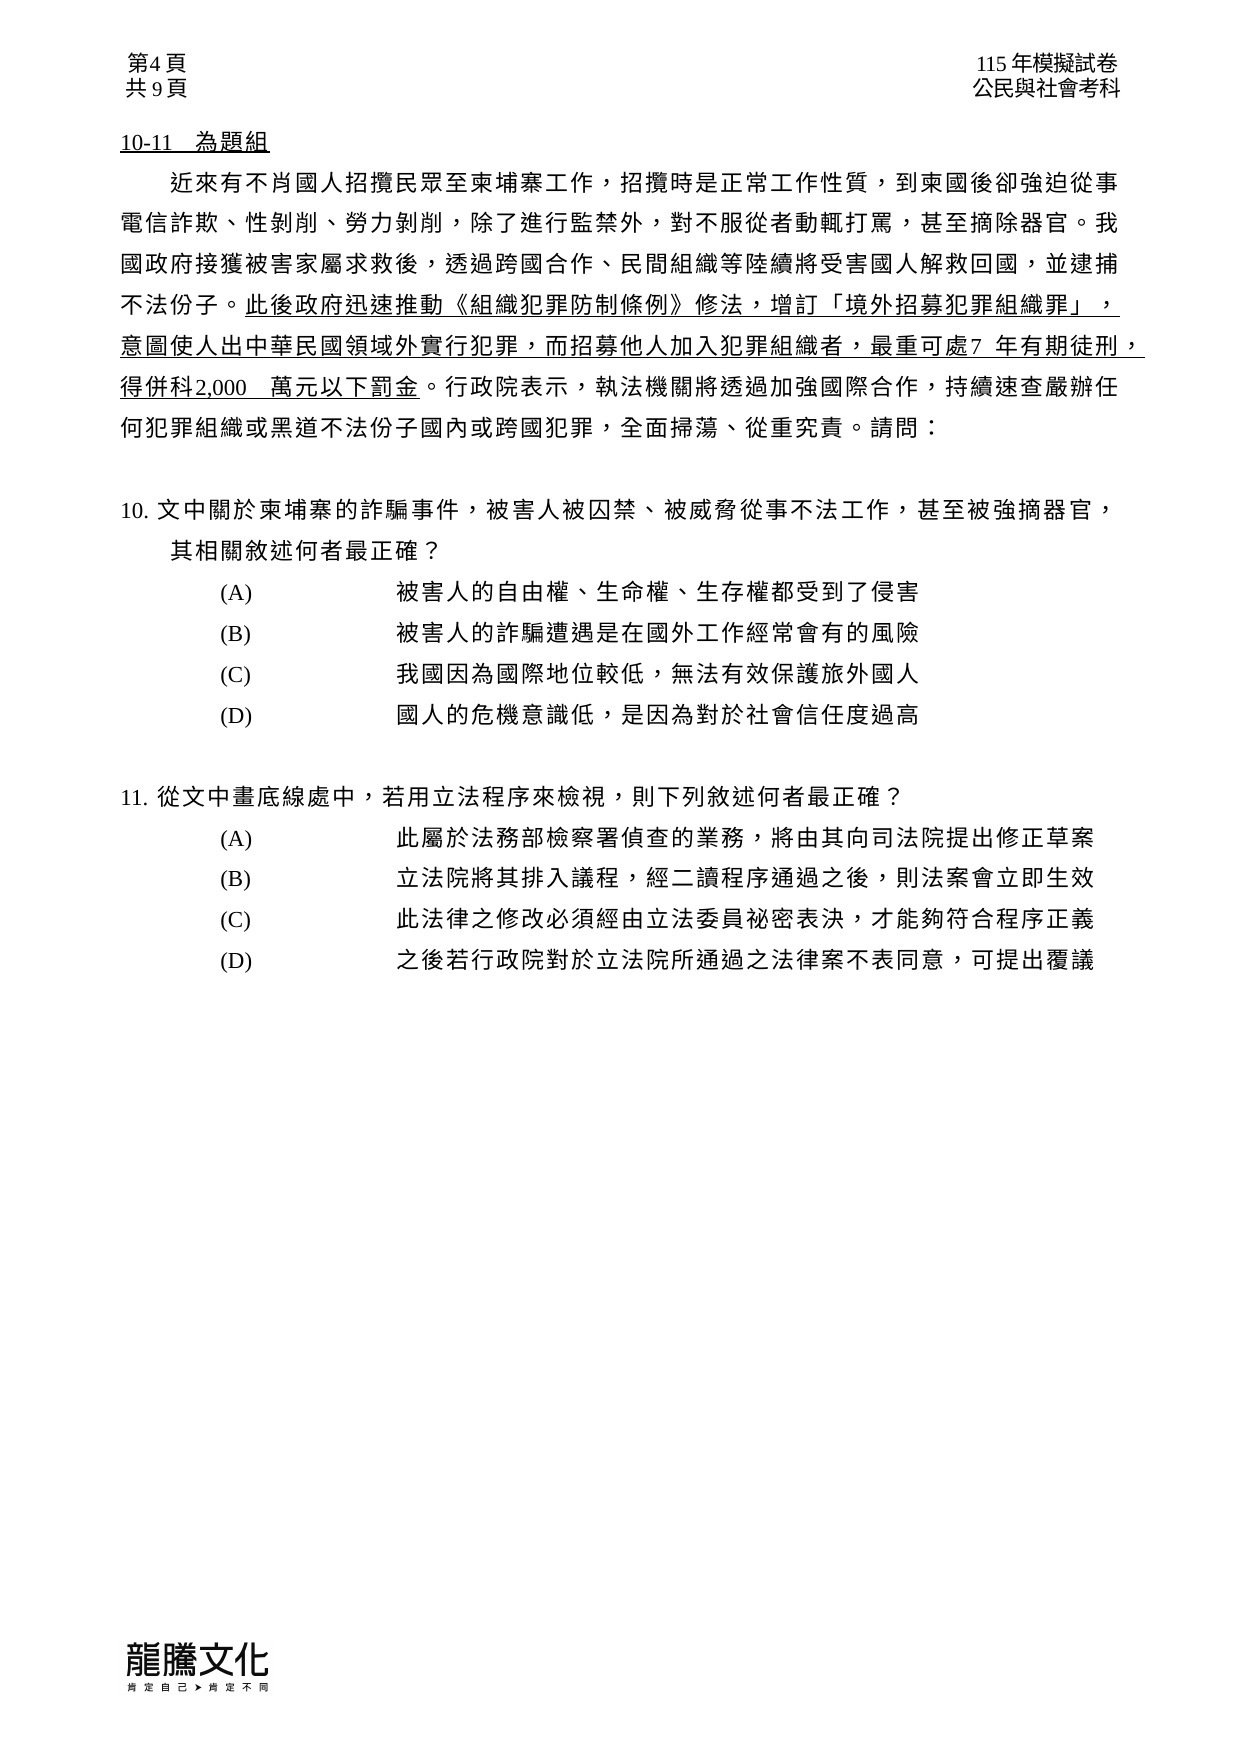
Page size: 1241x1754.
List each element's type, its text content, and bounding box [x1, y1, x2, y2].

text (C) 我國因為國際地位較低，無法有效保護旅外國人 [195, 652, 1120, 693]
text 近來有不肖國人招攬民眾至柬埔寨工作，招攬時是正常工作性質，到柬國後卻強迫從事電信詐欺、性剝削、勞力剝削，除了進行監禁外，對不服從者動輒打罵，甚至摘除器官。我國政府接獲被害家屬求救後，透過跨國合作、民間組織等陸續將受害國人解救回國，並逮捕不法份子。此後政府迅速推動《組織犯罪防制條例》修法，增訂「境外招募犯罪組織罪」，意圖使人出中華民國領域外實行犯罪，而招募他人加入犯罪組織者，最重可處7年有期徒刑，得併科2,000萬元以下罰金。行政院表示，執法機關將透過加強國際合作，持續速查嚴辦任何犯罪組織或黑道不法份子國內或跨國犯罪，全面掃蕩、從重究責。請問： [120, 161, 1120, 357]
text (A) 此屬於法務部檢察署偵查的業務，將由其向司法院提出修正草案 [195, 816, 1120, 856]
text (C) 此法律之修改必須經由立法委員祕密表決，才能夠符合程序正義 [195, 897, 1120, 938]
text 10-11為題組 [120, 119, 1120, 161]
text (D) 國人的危機意識低，是因為對於社會信任度過高 [195, 693, 1120, 734]
text 近來有不肖國人招攬民眾至柬埔寨工作，招攬時是正常工作性質，到柬國後卻強迫從事電信詐欺、性剝削、勞力剝削，除了進行監禁外，對不服從者動輒打罵，甚至摘除器官。我國政府接獲被害家屬求救後，透過跨國合作、民間組織等陸續將受害國人解救回國，並逮捕不法份子。此後政府迅速推動《組織犯罪防制條例》修法，增訂「境外招募犯罪組織罪」，意圖使人出中華民國領域外實行犯罪，而招募他人加入犯罪組織者，最重可處7年有期徒刑，得併科2,000萬元以下罰金。行政院表示，執法機關將透過加強國際合作，持續速查嚴辦任何犯罪組織或黑道不法份子國內或跨國犯罪，全面掃蕩、從重究責。請問： [120, 358, 1120, 447]
text (A) 被害人的自由權、生命權、生存權都受到了侵害 [195, 570, 1120, 611]
text (D) 之後若行政院對於立法院所通過之法律案不表同意，可提出覆議 [195, 938, 1120, 979]
text (B) 立法院將其排入議程，經二讀程序通過之後，則法案會立即生效 [195, 856, 1120, 897]
picture [118, 1640, 273, 1695]
text (B) 被害人的詐騙遭遇是在國外工作經常會有的風險 [195, 611, 1120, 652]
text 10. 文中關於柬埔寨的詐騙事件，被害人被囚禁、被威脅從事不法工作，甚至被強摘器官，其相關敘述何者最正確？ [120, 488, 1120, 570]
text 11. 從文中畫底線處中，若用立法程序來檢視，則下列敘述何者最正確？ [120, 774, 1120, 816]
